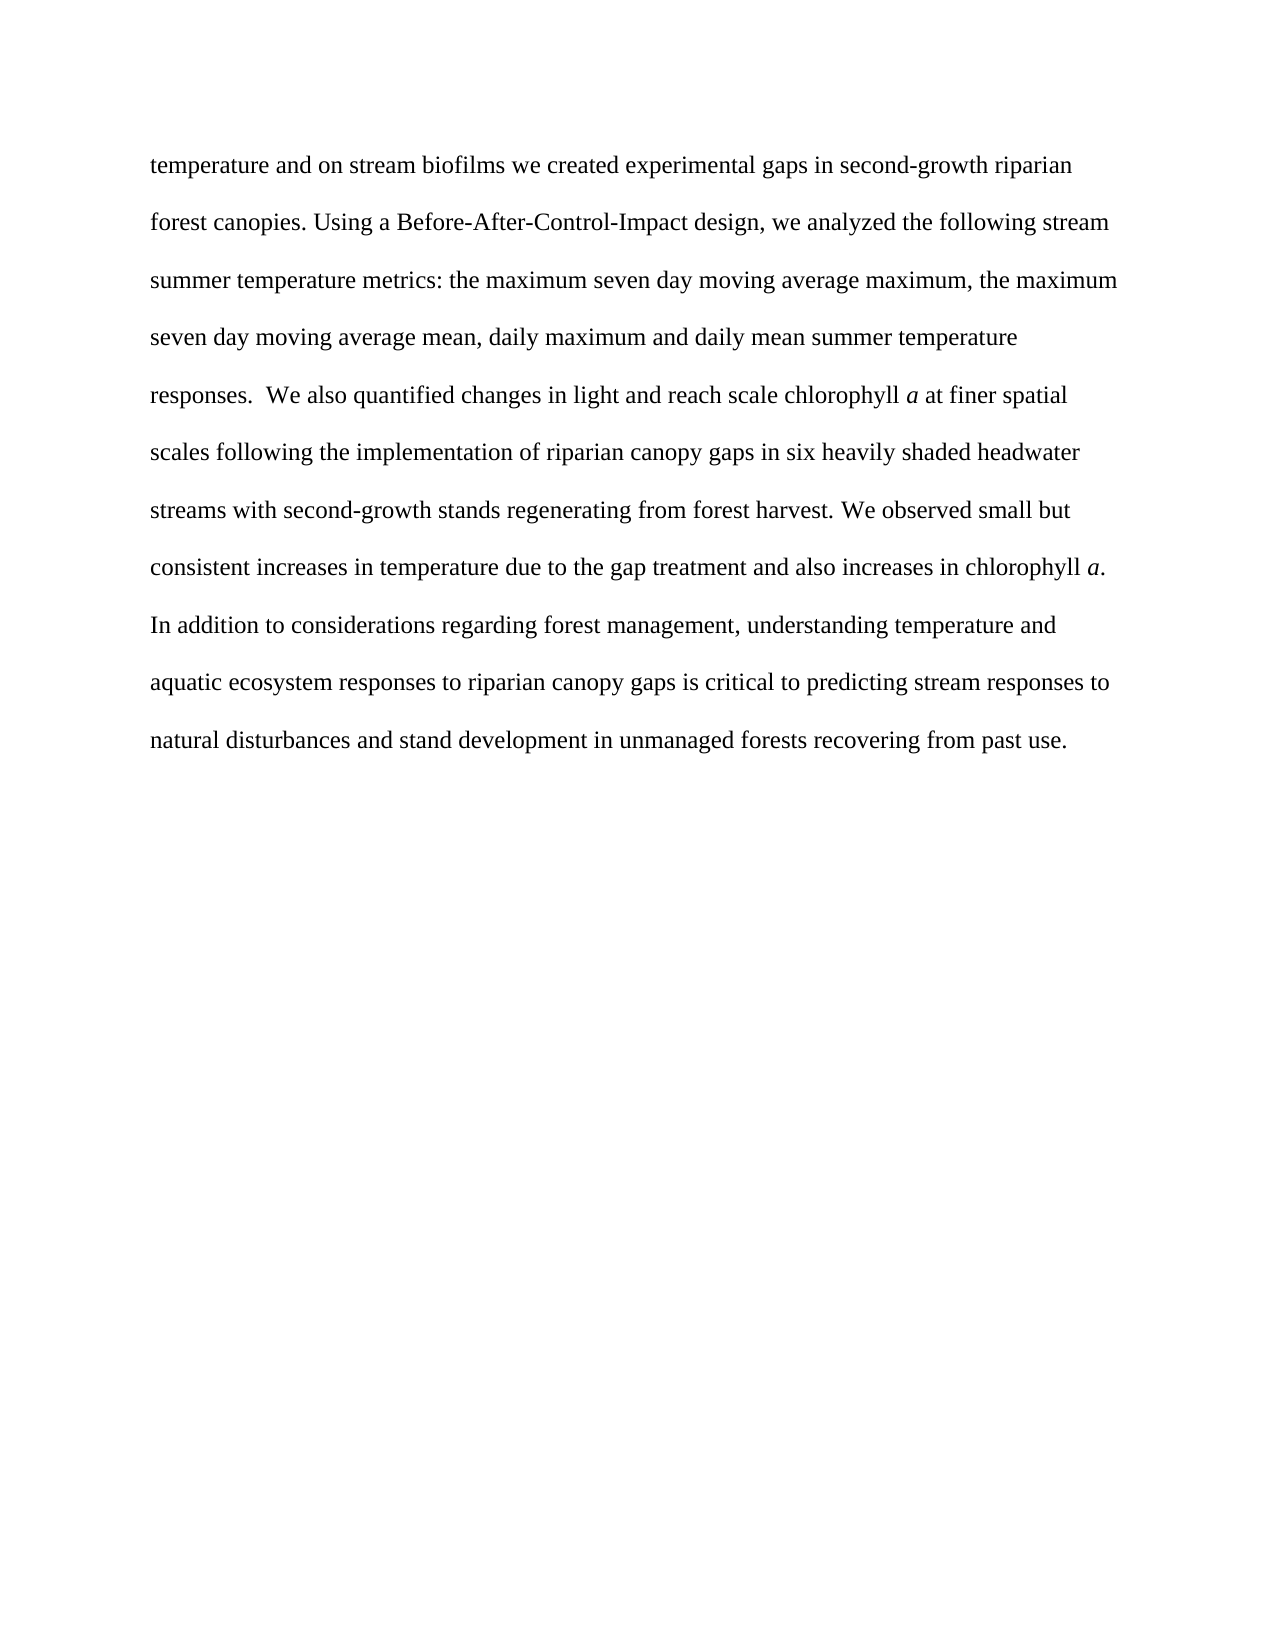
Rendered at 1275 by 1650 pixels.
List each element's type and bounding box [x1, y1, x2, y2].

text [150, 150, 1125, 754]
